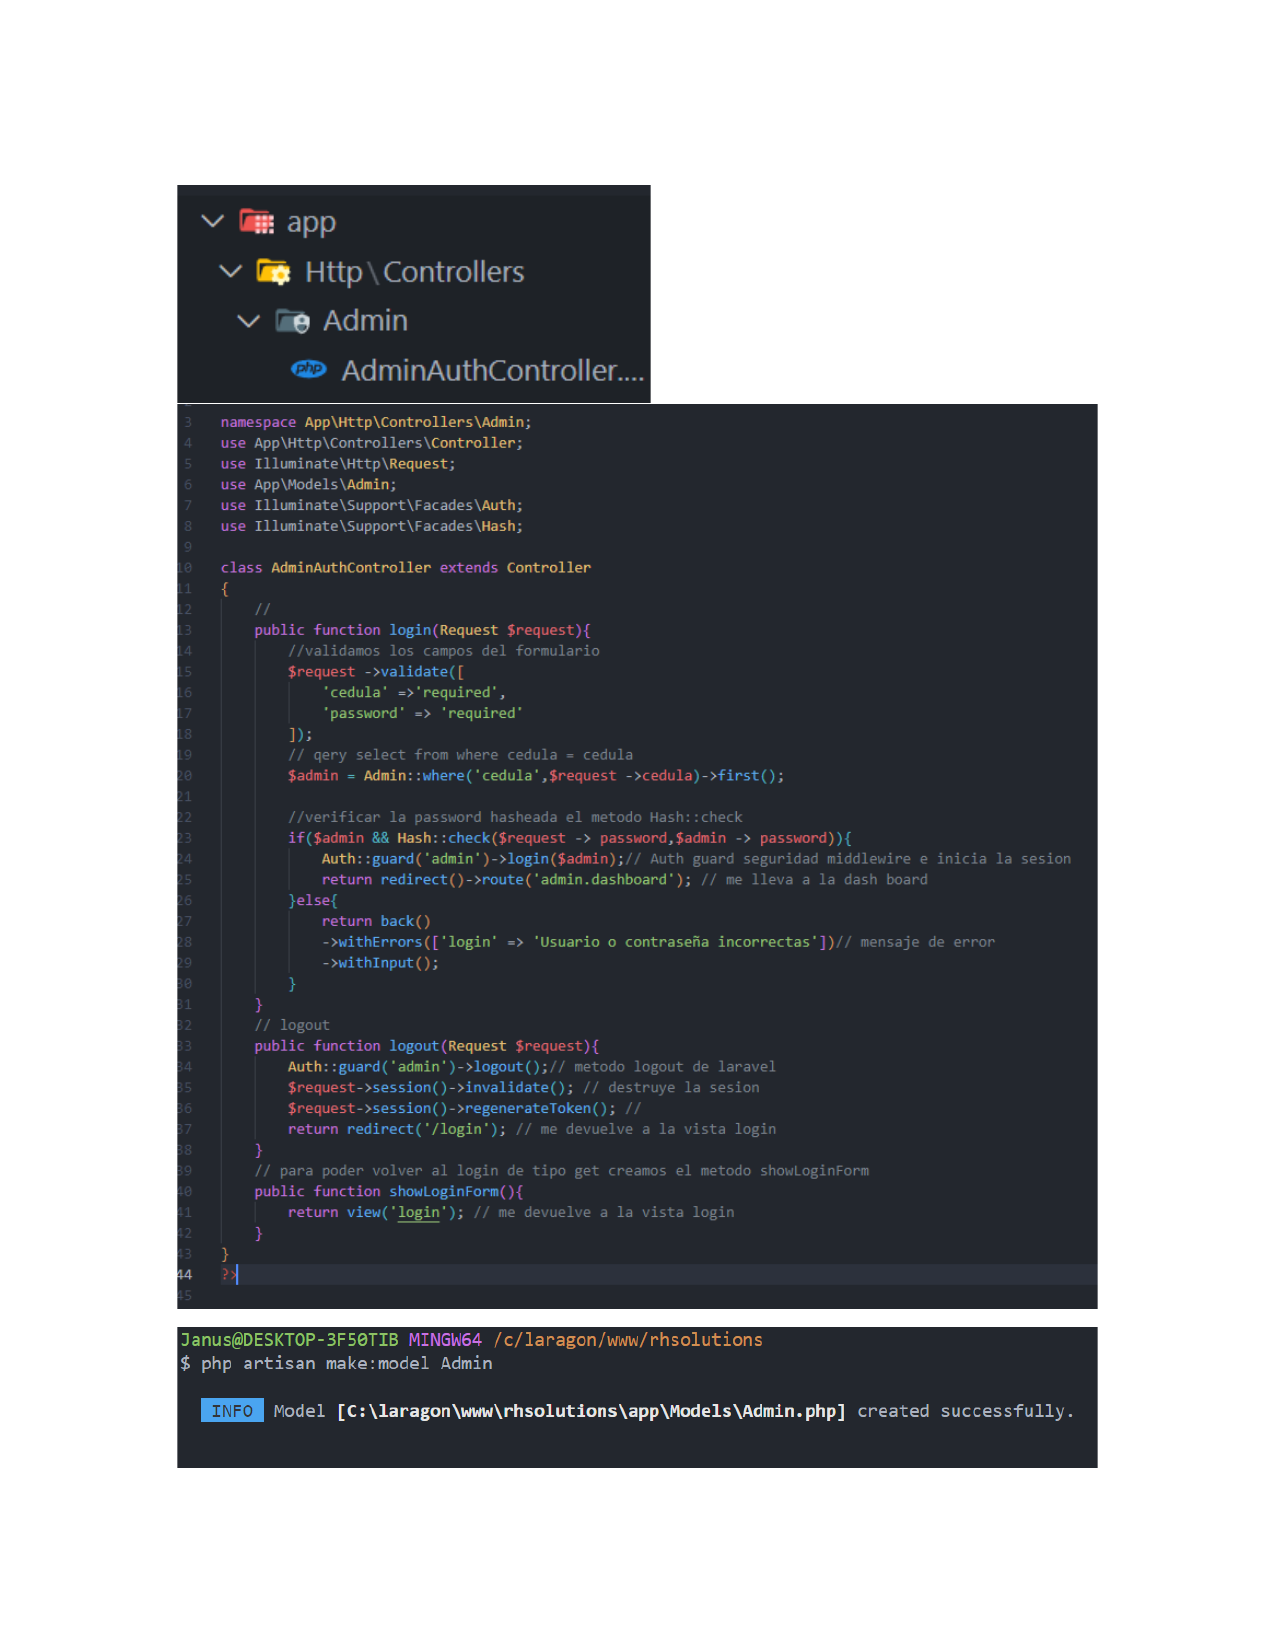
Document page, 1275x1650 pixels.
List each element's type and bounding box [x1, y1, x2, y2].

picture [177, 185, 651, 403]
picture [177, 1327, 1098, 1468]
picture [177, 404, 1098, 1309]
